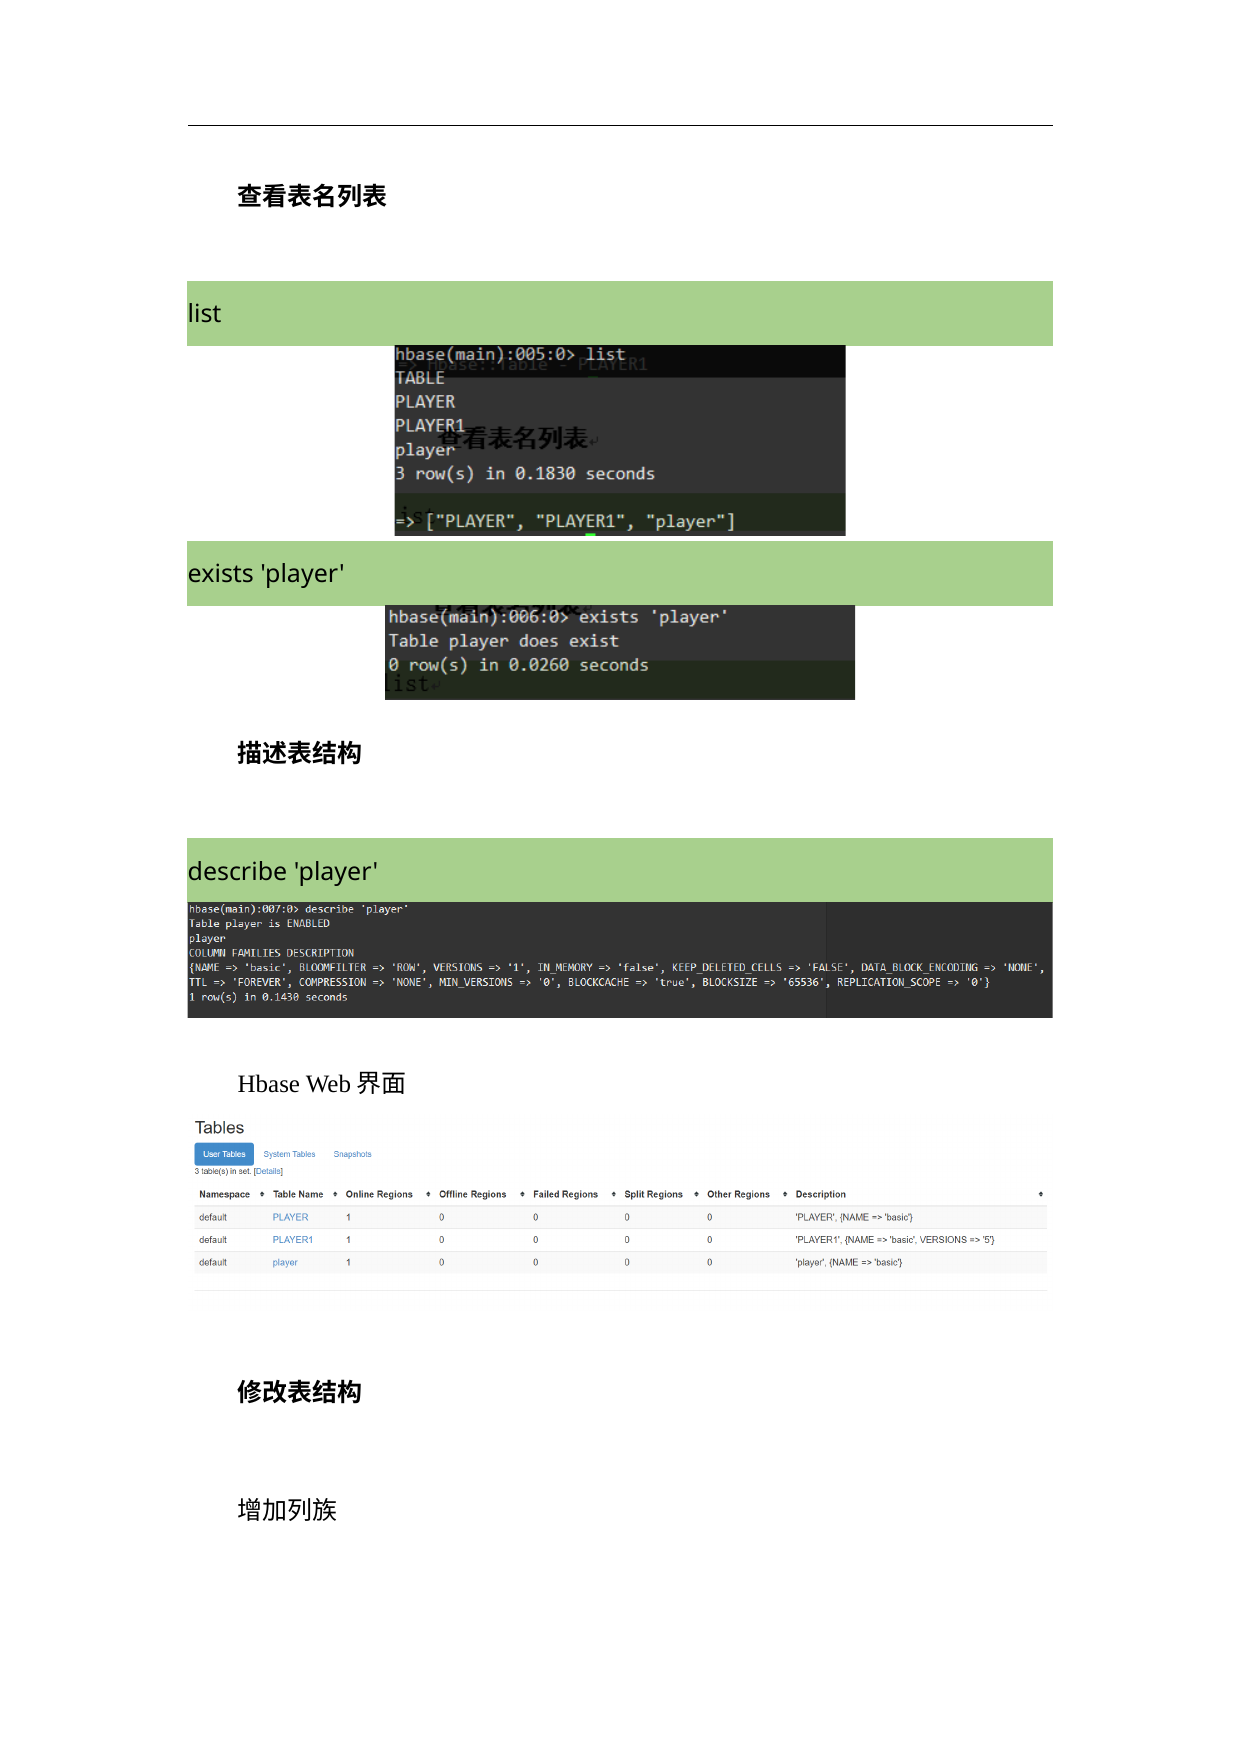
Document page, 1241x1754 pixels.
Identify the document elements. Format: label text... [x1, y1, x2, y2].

text exists 'player' [187, 541, 1053, 606]
picture [187, 1114, 1053, 1311]
text Hbase Web界面 [187, 1049, 1053, 1114]
subtitle 描述表结构 [187, 719, 1053, 784]
text describe 'player' [187, 838, 1053, 902]
picture [394, 345, 846, 536]
text list [187, 281, 1053, 346]
picture [187, 902, 1053, 1018]
subtitle 查看表名列表 [187, 162, 1053, 227]
subtitle 修改表结构 [187, 1358, 1053, 1423]
text 增加列族 [187, 1476, 1053, 1541]
picture [385, 605, 855, 700]
